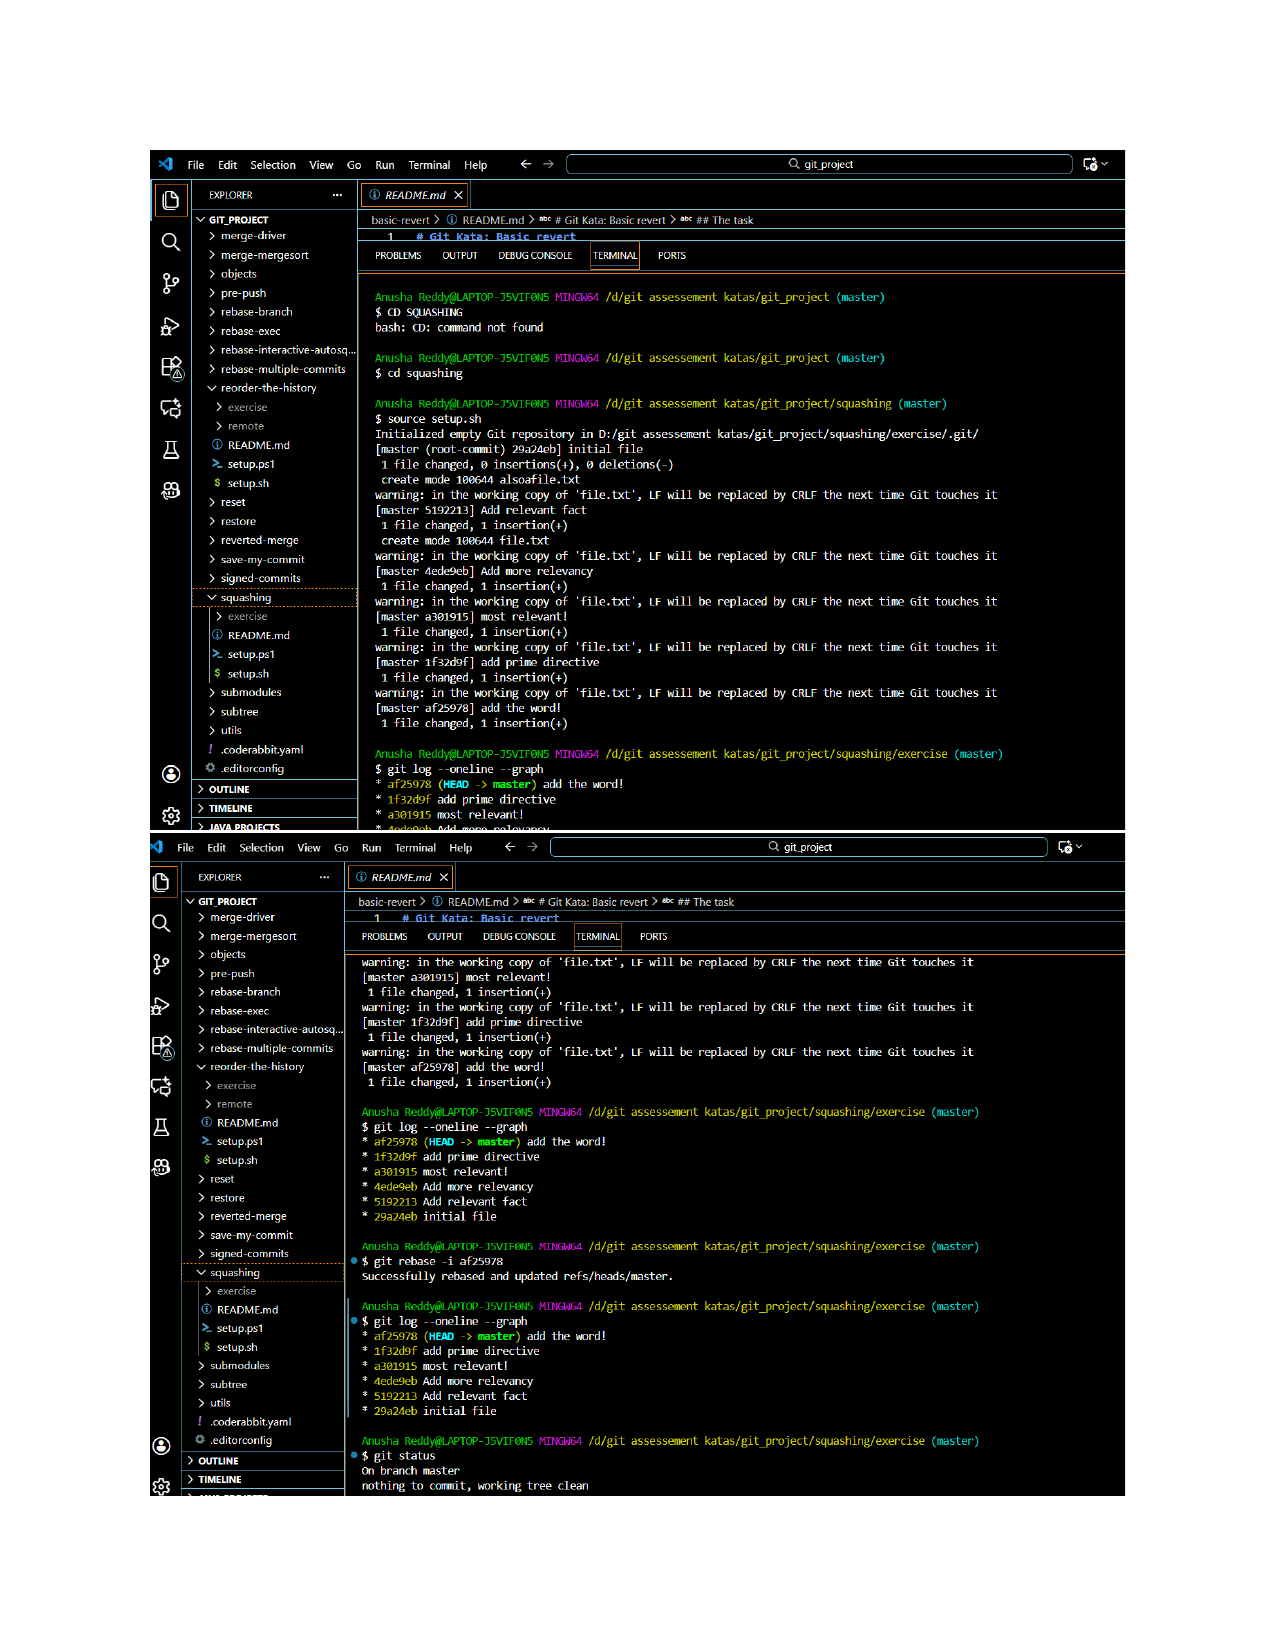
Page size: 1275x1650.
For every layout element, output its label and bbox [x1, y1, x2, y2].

picture [150, 150, 1125, 830]
picture [150, 833, 1125, 1496]
